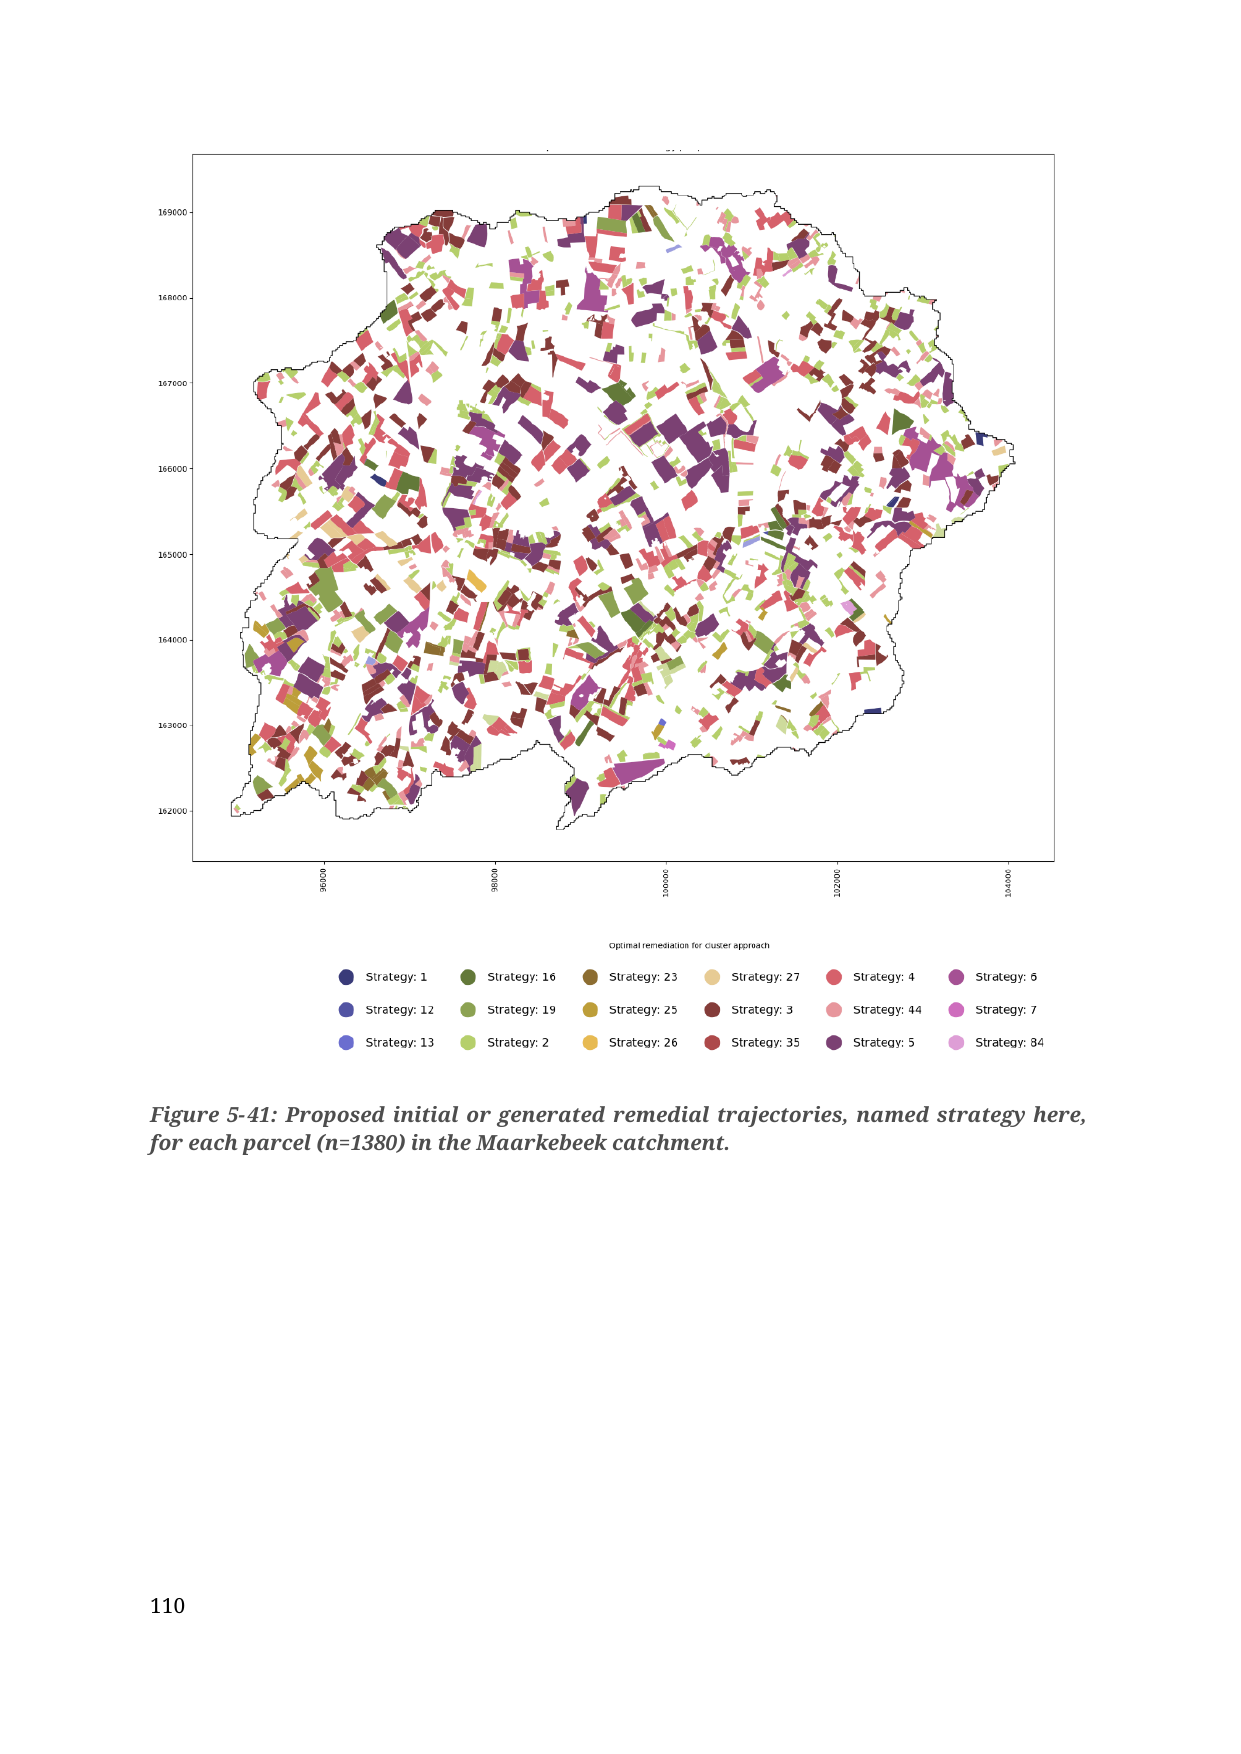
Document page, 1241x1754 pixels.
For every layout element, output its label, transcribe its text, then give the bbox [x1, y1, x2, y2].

picture [150, 150, 1060, 1058]
